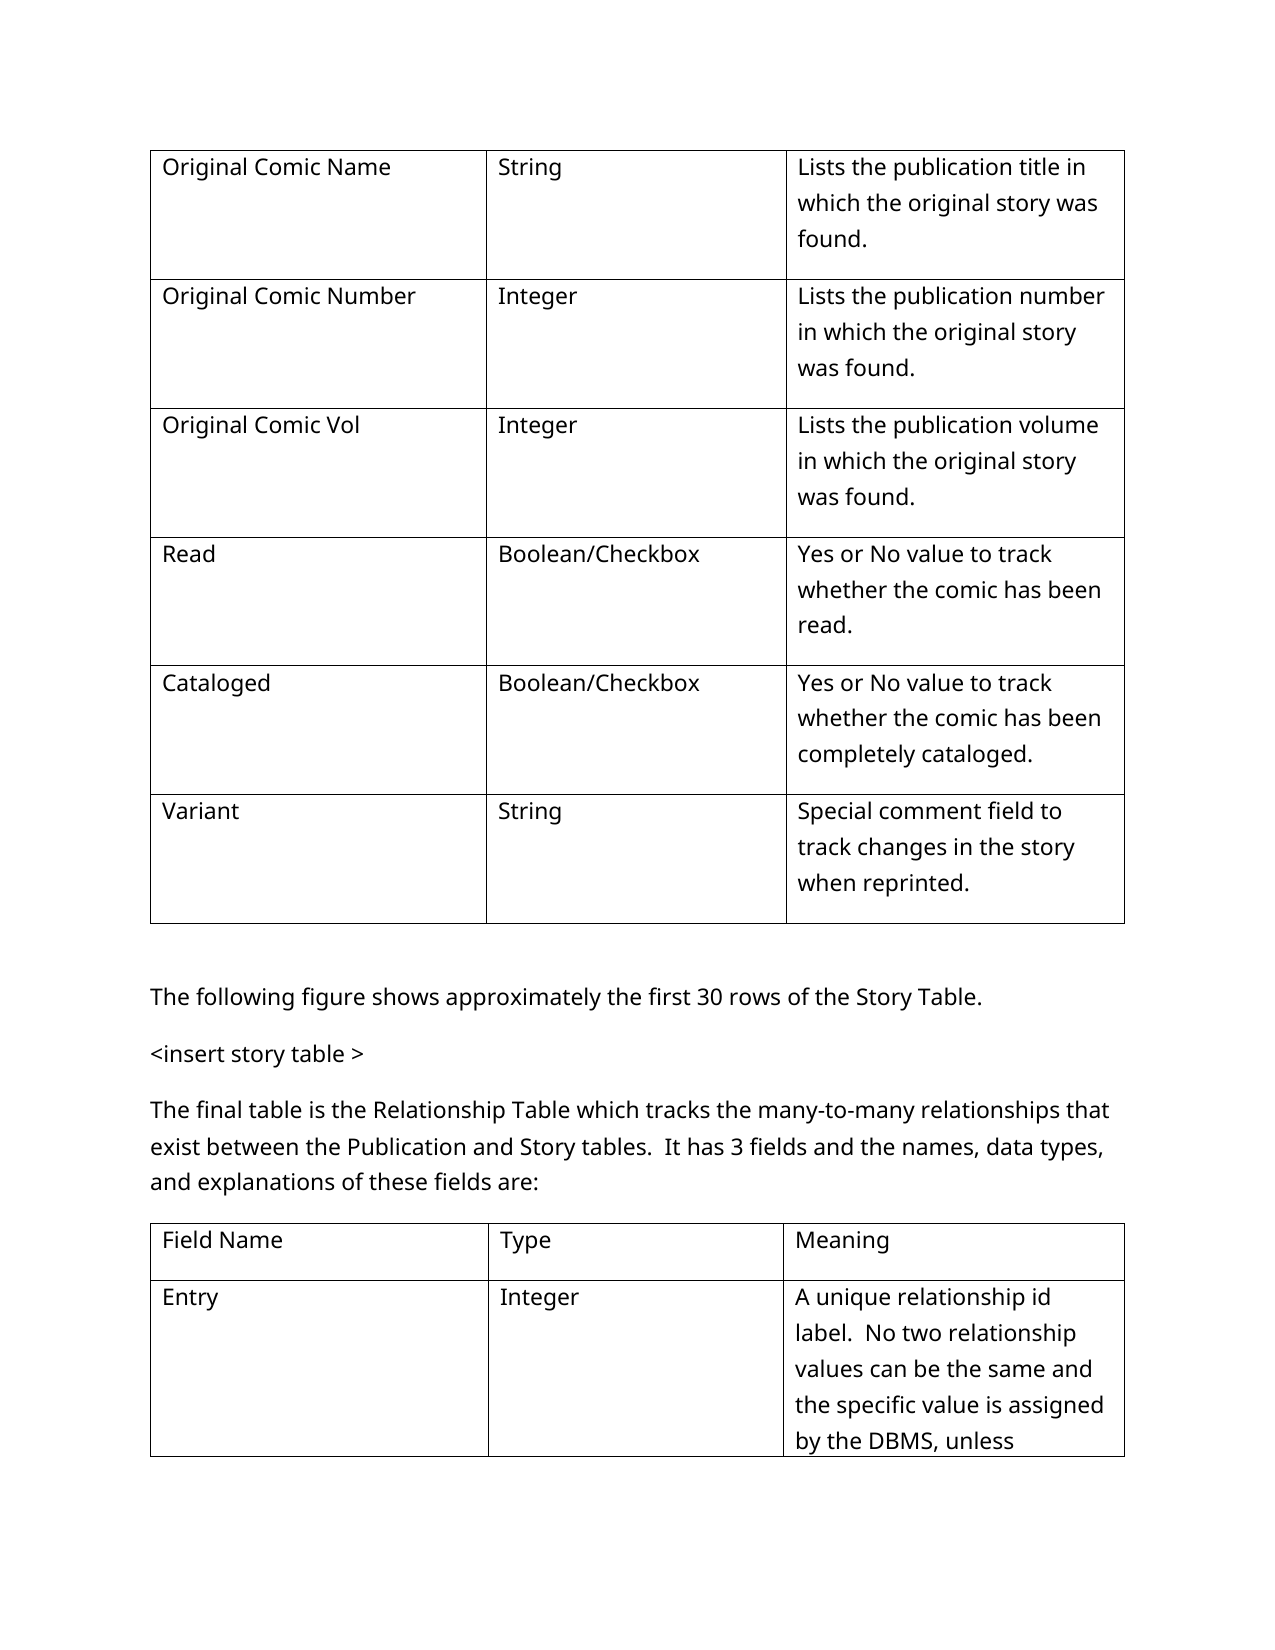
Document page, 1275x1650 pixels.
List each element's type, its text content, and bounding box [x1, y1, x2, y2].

text The final table is the Relationship Table which tracks the many-to-many relationships that exist between the Publication and Story tables. It has 3 fields and the names, data types, and explanations of these fields are: [150, 1094, 1125, 1198]
table_cell Read [151, 538, 486, 665]
table_cell Yes or No value to track whether the comic has been completely cataloged. [787, 666, 1124, 794]
table_cell String [487, 795, 786, 923]
table_cell Entry [151, 1281, 488, 1456]
table_cell Integer [487, 409, 786, 537]
table_cell Variant [151, 795, 486, 923]
table_cell String [487, 151, 786, 279]
table_cell Special comment field to track changes in the story when reprinted. [787, 795, 1124, 923]
table_cell Cataloged [151, 666, 486, 794]
table_cell Original Comic Name [151, 151, 486, 279]
table_header Meaning [784, 1224, 1124, 1280]
table_cell Lists the publication volume in which the original story was found. [787, 409, 1124, 537]
table_header Type [489, 1224, 783, 1280]
table_cell Original Comic Number [151, 280, 486, 408]
table_cell Lists the publication title in which the original story was found. [787, 151, 1124, 279]
table_cell Original Comic Vol [151, 409, 486, 537]
table_header Field Name [151, 1224, 488, 1280]
table_cell Yes or No value to track whether the comic has been read. [787, 538, 1124, 665]
table_cell Lists the publication number in which the original story was found. [787, 280, 1124, 408]
text The following figure shows approximately the first 30 rows of the Story Table. [150, 981, 1125, 1012]
table_cell Integer [489, 1281, 783, 1456]
table_cell Boolean/Checkbox [487, 538, 786, 665]
text <insert story table > [150, 1038, 1125, 1069]
table_cell Integer [487, 280, 786, 408]
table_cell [784, 1281, 1124, 1456]
table_cell Boolean/Checkbox [487, 666, 786, 794]
